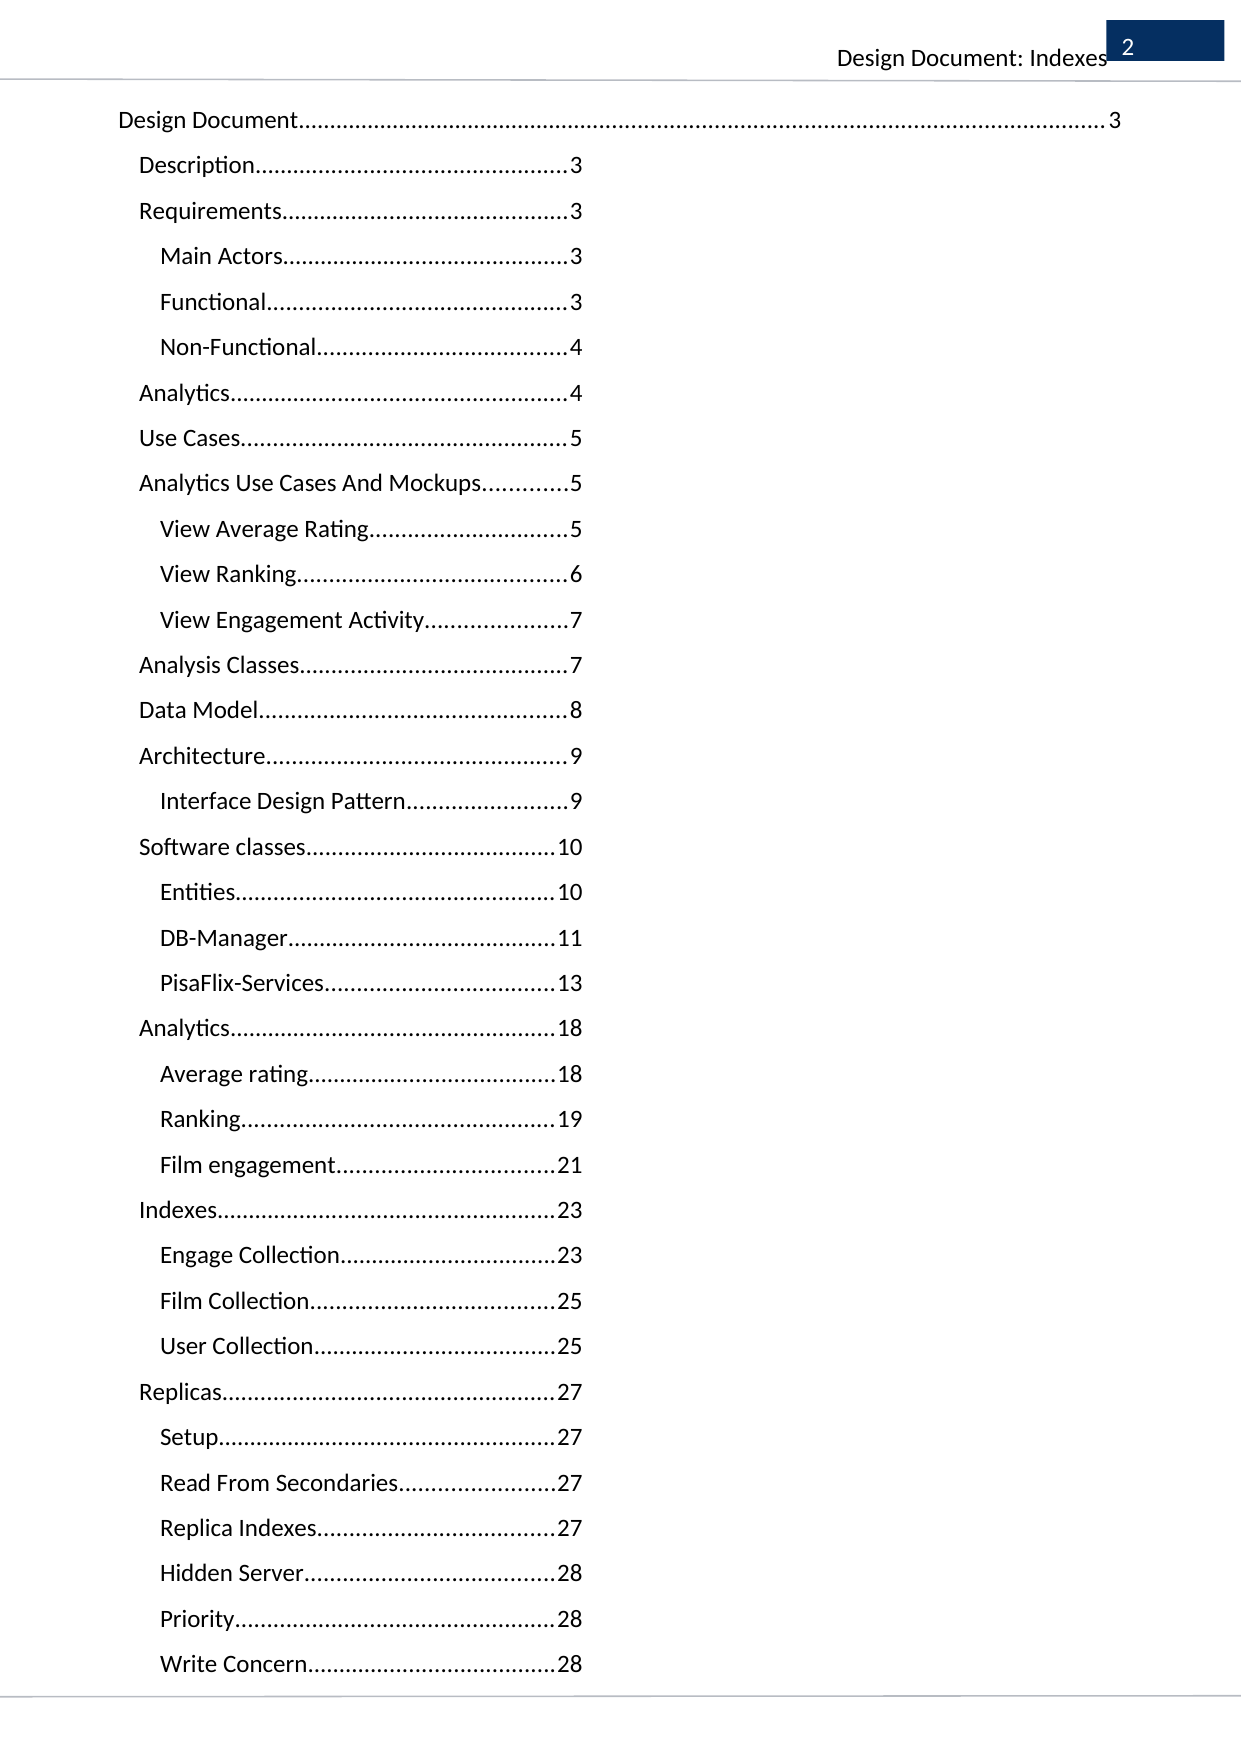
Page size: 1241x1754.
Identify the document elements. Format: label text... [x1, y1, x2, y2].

text Architecture 9 [139, 740, 1122, 771]
text Average rating 18 [160, 1058, 1122, 1088]
text Priority 28 [160, 1603, 1122, 1633]
text Ranking 19 [160, 1103, 1122, 1134]
text Description 3 [139, 150, 1122, 180]
text Read From Secondaries 27 [160, 1467, 1122, 1497]
text Write Concern 28 [160, 1648, 1122, 1679]
text Design Document 3 [118, 104, 1122, 135]
text Hidden Server 28 [160, 1558, 1122, 1588]
text DB-Manager 11 [160, 922, 1122, 952]
text Replica Indexes 27 [160, 1512, 1122, 1543]
text Analytics Use Cases And Mockups 5 [139, 468, 1122, 498]
text User Collection 25 [160, 1331, 1122, 1361]
text Analytics 4 [139, 377, 1122, 407]
text Requirements 3 [139, 195, 1122, 226]
text Replicas 27 [139, 1376, 1122, 1406]
text Engage Collection 23 [160, 1240, 1122, 1270]
text View Average Rating 5 [160, 513, 1122, 543]
text Interface Design Pattern 9 [160, 786, 1122, 816]
text View Engagement Activity 7 [160, 604, 1122, 634]
text Functional 3 [160, 286, 1122, 316]
text Software classes 10 [139, 831, 1122, 861]
text PisaFlix-Services 13 [160, 967, 1122, 998]
text Main Actors 3 [160, 241, 1122, 271]
text Setup 27 [160, 1421, 1122, 1452]
text Analytics 18 [139, 1013, 1122, 1043]
text Non-Functional 4 [160, 331, 1122, 362]
text Entities 10 [160, 876, 1122, 907]
text Use Cases 5 [139, 422, 1122, 453]
text Film Collection 25 [160, 1285, 1122, 1316]
text Indexes 23 [139, 1194, 1122, 1225]
text Film engagement 21 [160, 1149, 1122, 1179]
text View Ranking 6 [160, 558, 1122, 589]
text Analysis Classes 7 [139, 649, 1122, 680]
text Data Model 8 [139, 695, 1122, 725]
